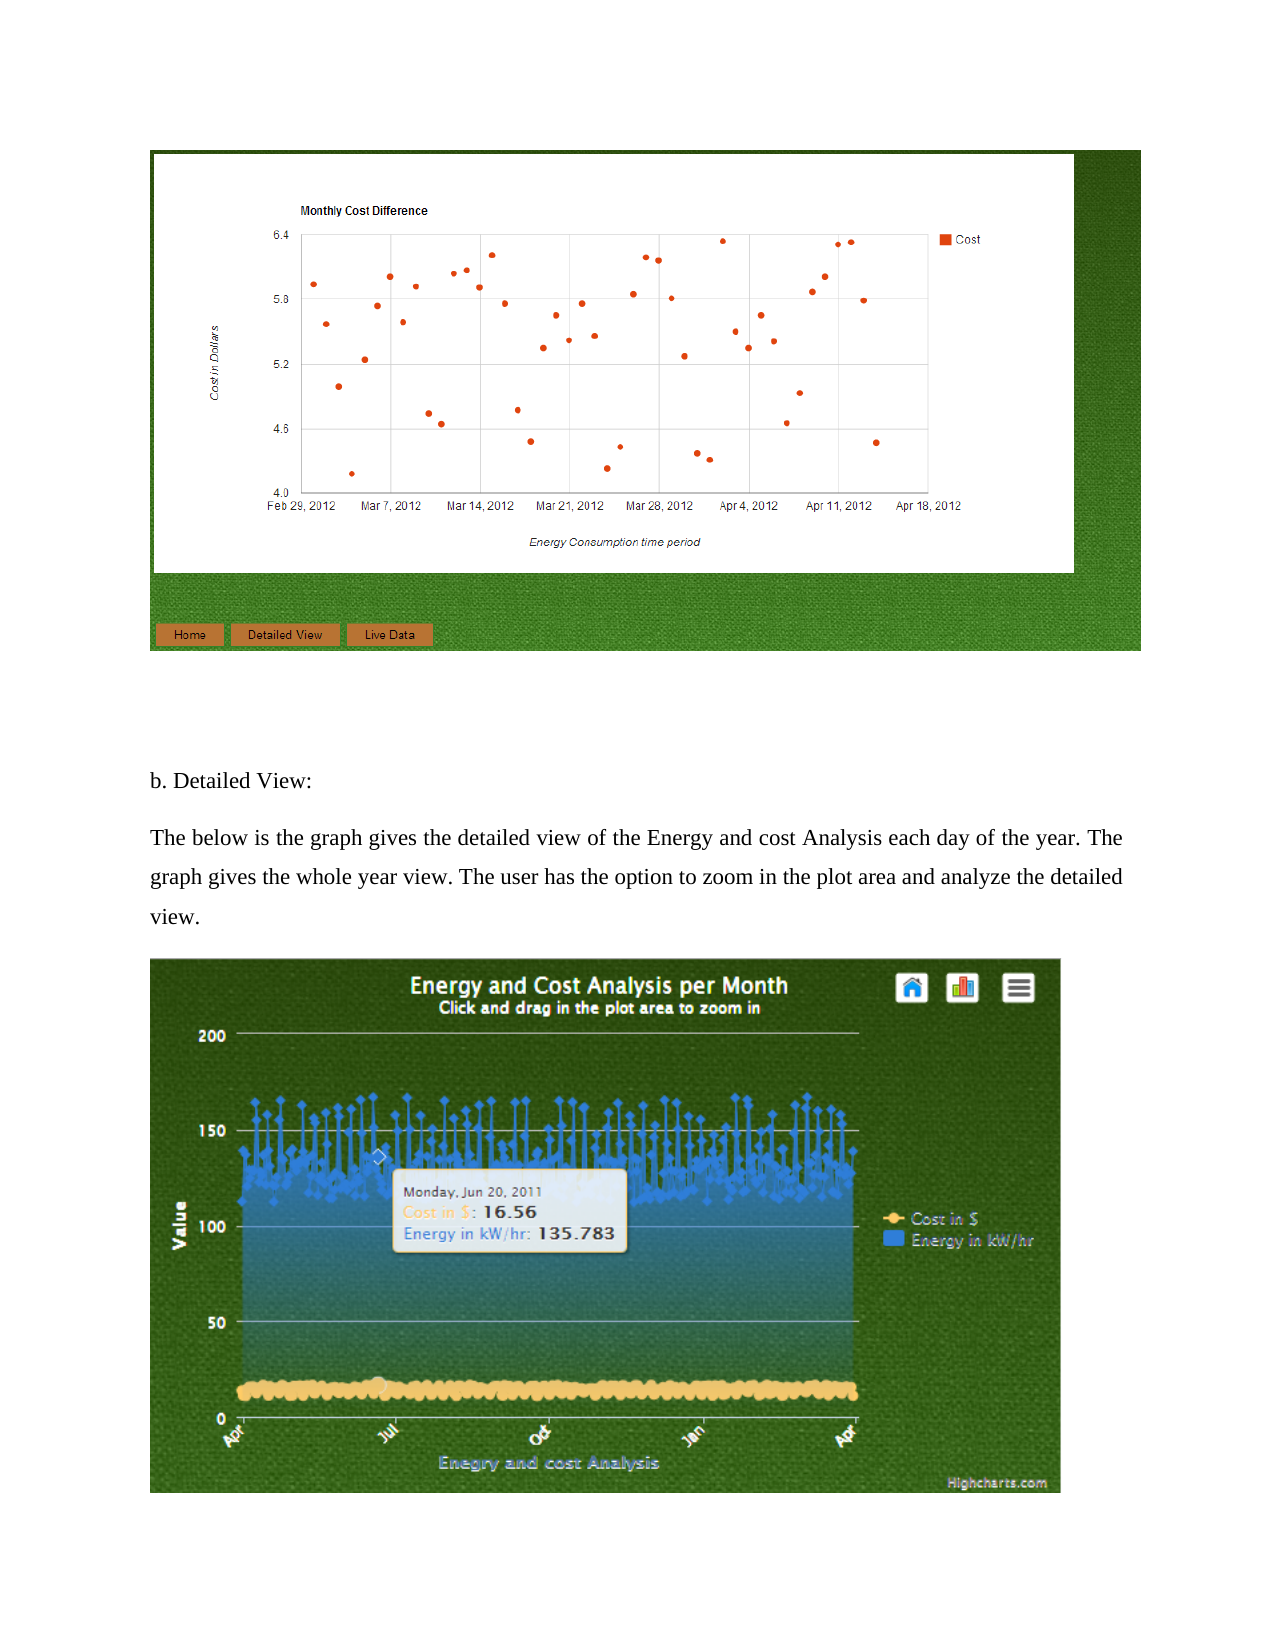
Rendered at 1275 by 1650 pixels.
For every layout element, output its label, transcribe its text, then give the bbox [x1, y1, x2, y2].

text The below is the graph gives the detailed view of the Energy and cost Analysis each day of the year. The graph gives the whole year view. The user has the option to zoom in the plot area and analyze the detailed view. [150, 824, 1125, 929]
picture [150, 958, 1062, 1493]
text b. Detailed View: [150, 768, 1125, 794]
picture [150, 150, 1141, 651]
